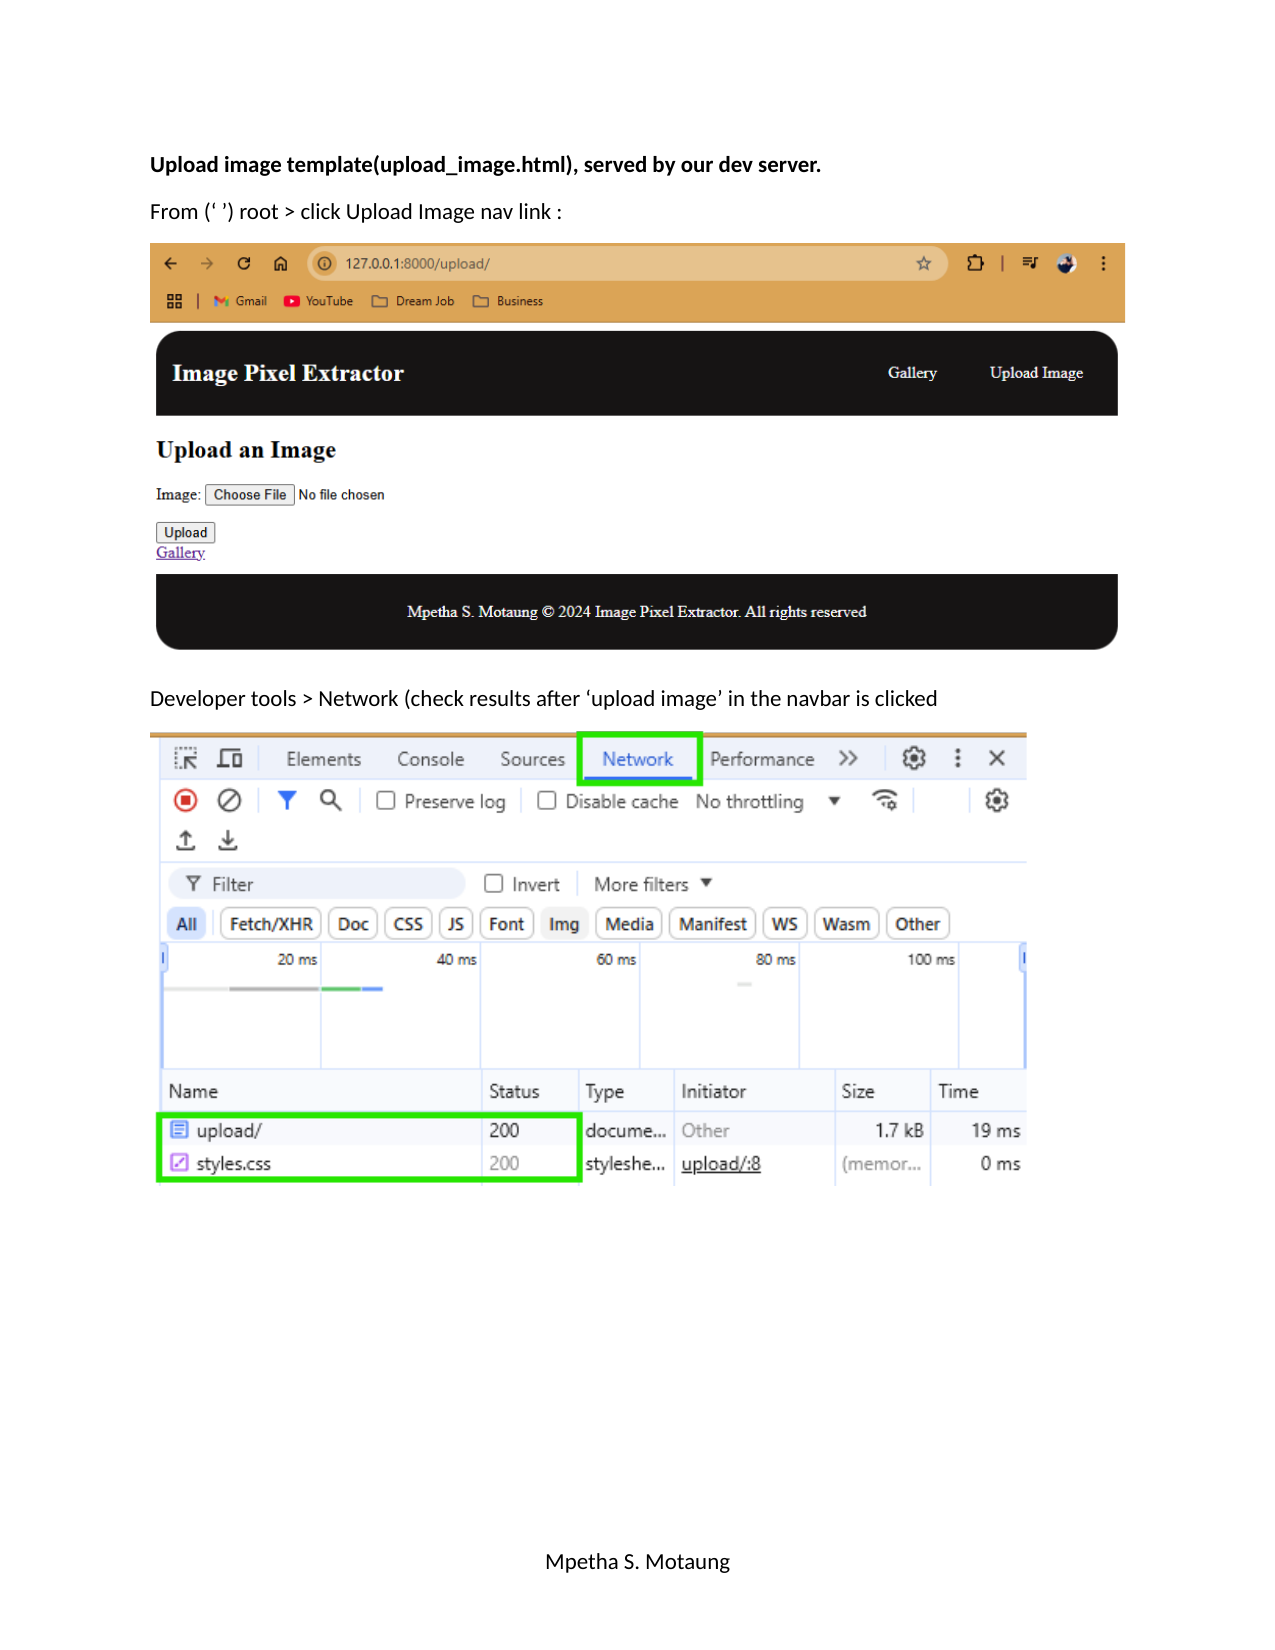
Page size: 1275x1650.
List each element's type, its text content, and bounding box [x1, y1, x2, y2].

text Developer tools > Network (check results after ‘upload image’ in the navbar is clicked [150, 684, 1125, 712]
picture [150, 730, 1027, 1186]
picture [150, 243, 1125, 665]
text Upload image template(upload_image.html), served by our dev server. [150, 150, 1125, 178]
text From (‘ ’) root > click Upload Image nav link : [150, 197, 1125, 225]
